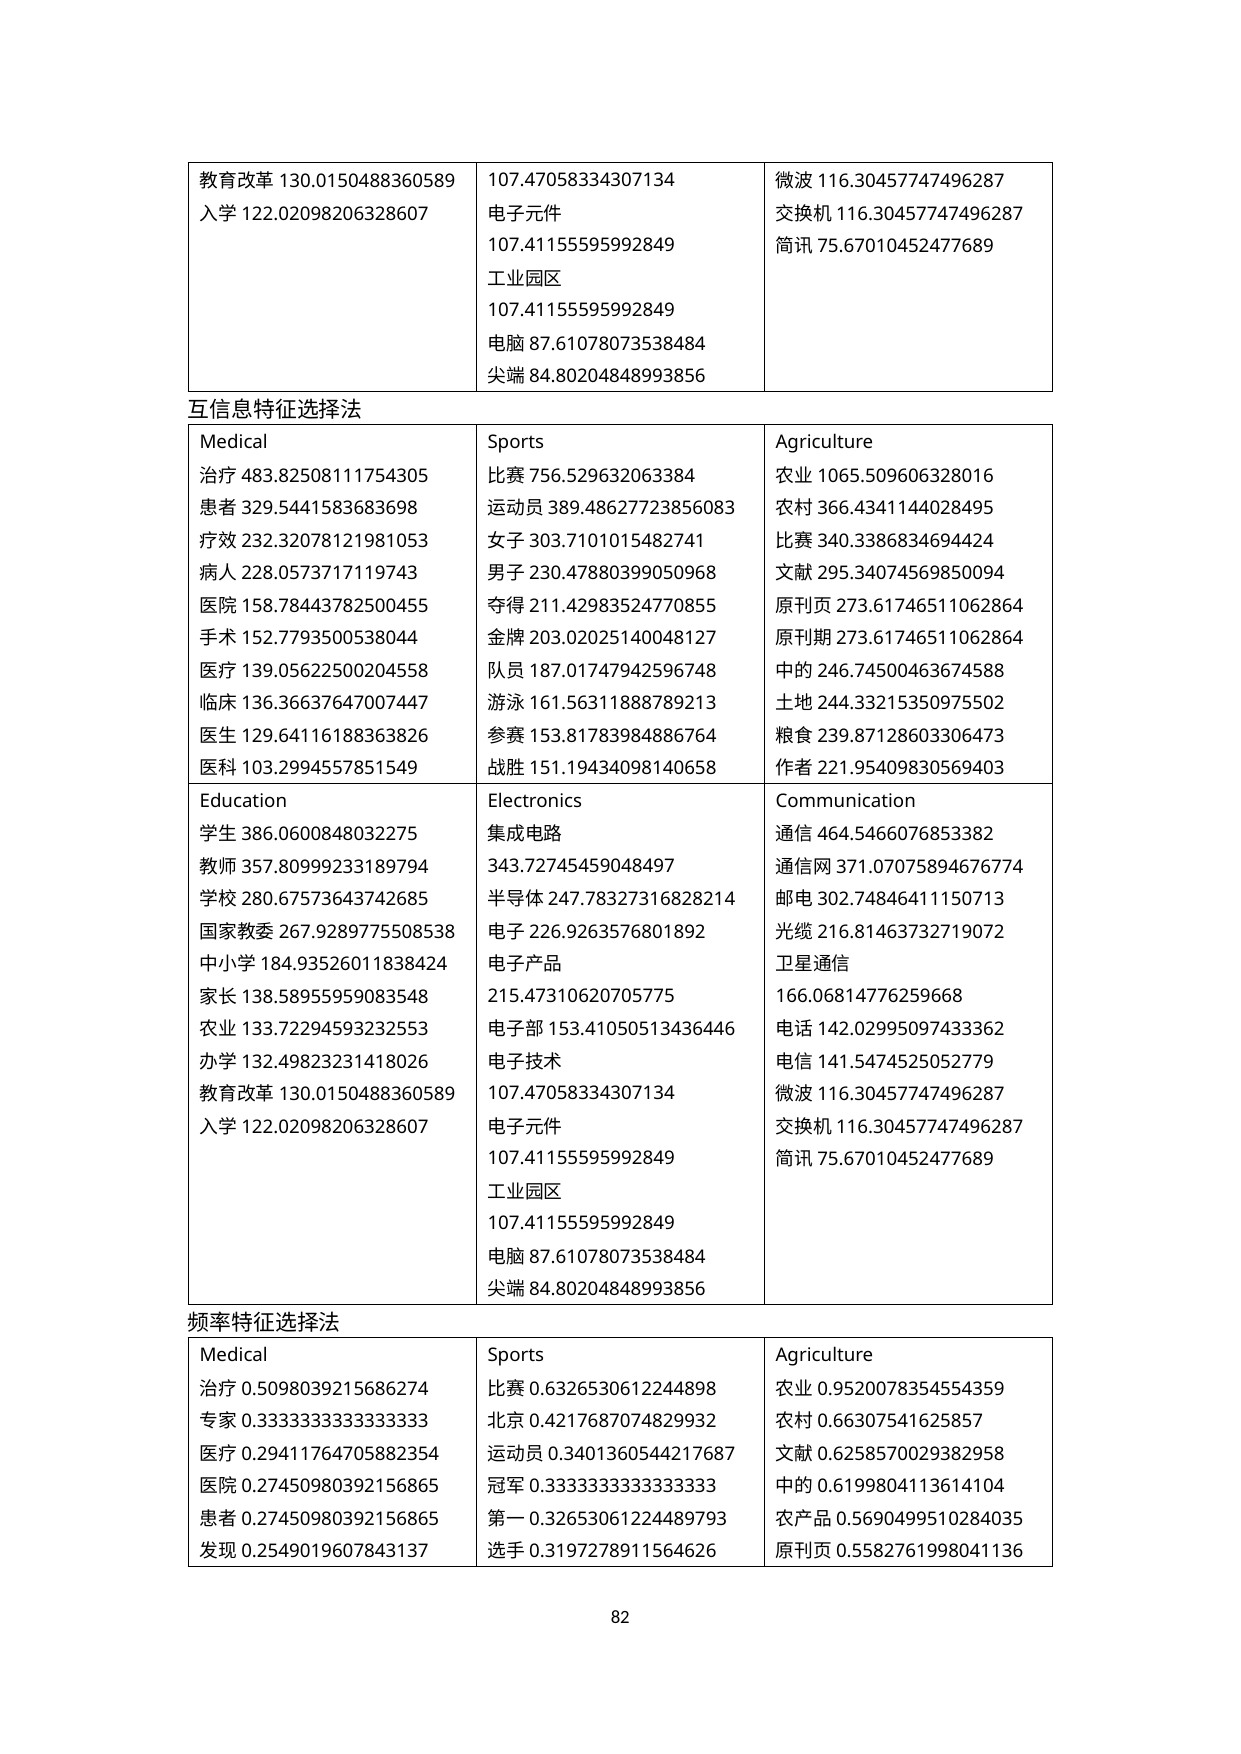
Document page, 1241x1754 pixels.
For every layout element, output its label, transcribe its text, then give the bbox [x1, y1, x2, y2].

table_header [765, 1338, 1052, 1566]
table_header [189, 1338, 476, 1566]
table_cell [477, 163, 764, 391]
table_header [477, 1338, 764, 1566]
text 互信息特征选择法 [187, 392, 1053, 424]
text 频率特征选择法 [187, 1305, 1053, 1337]
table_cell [189, 163, 476, 391]
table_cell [765, 163, 1052, 391]
